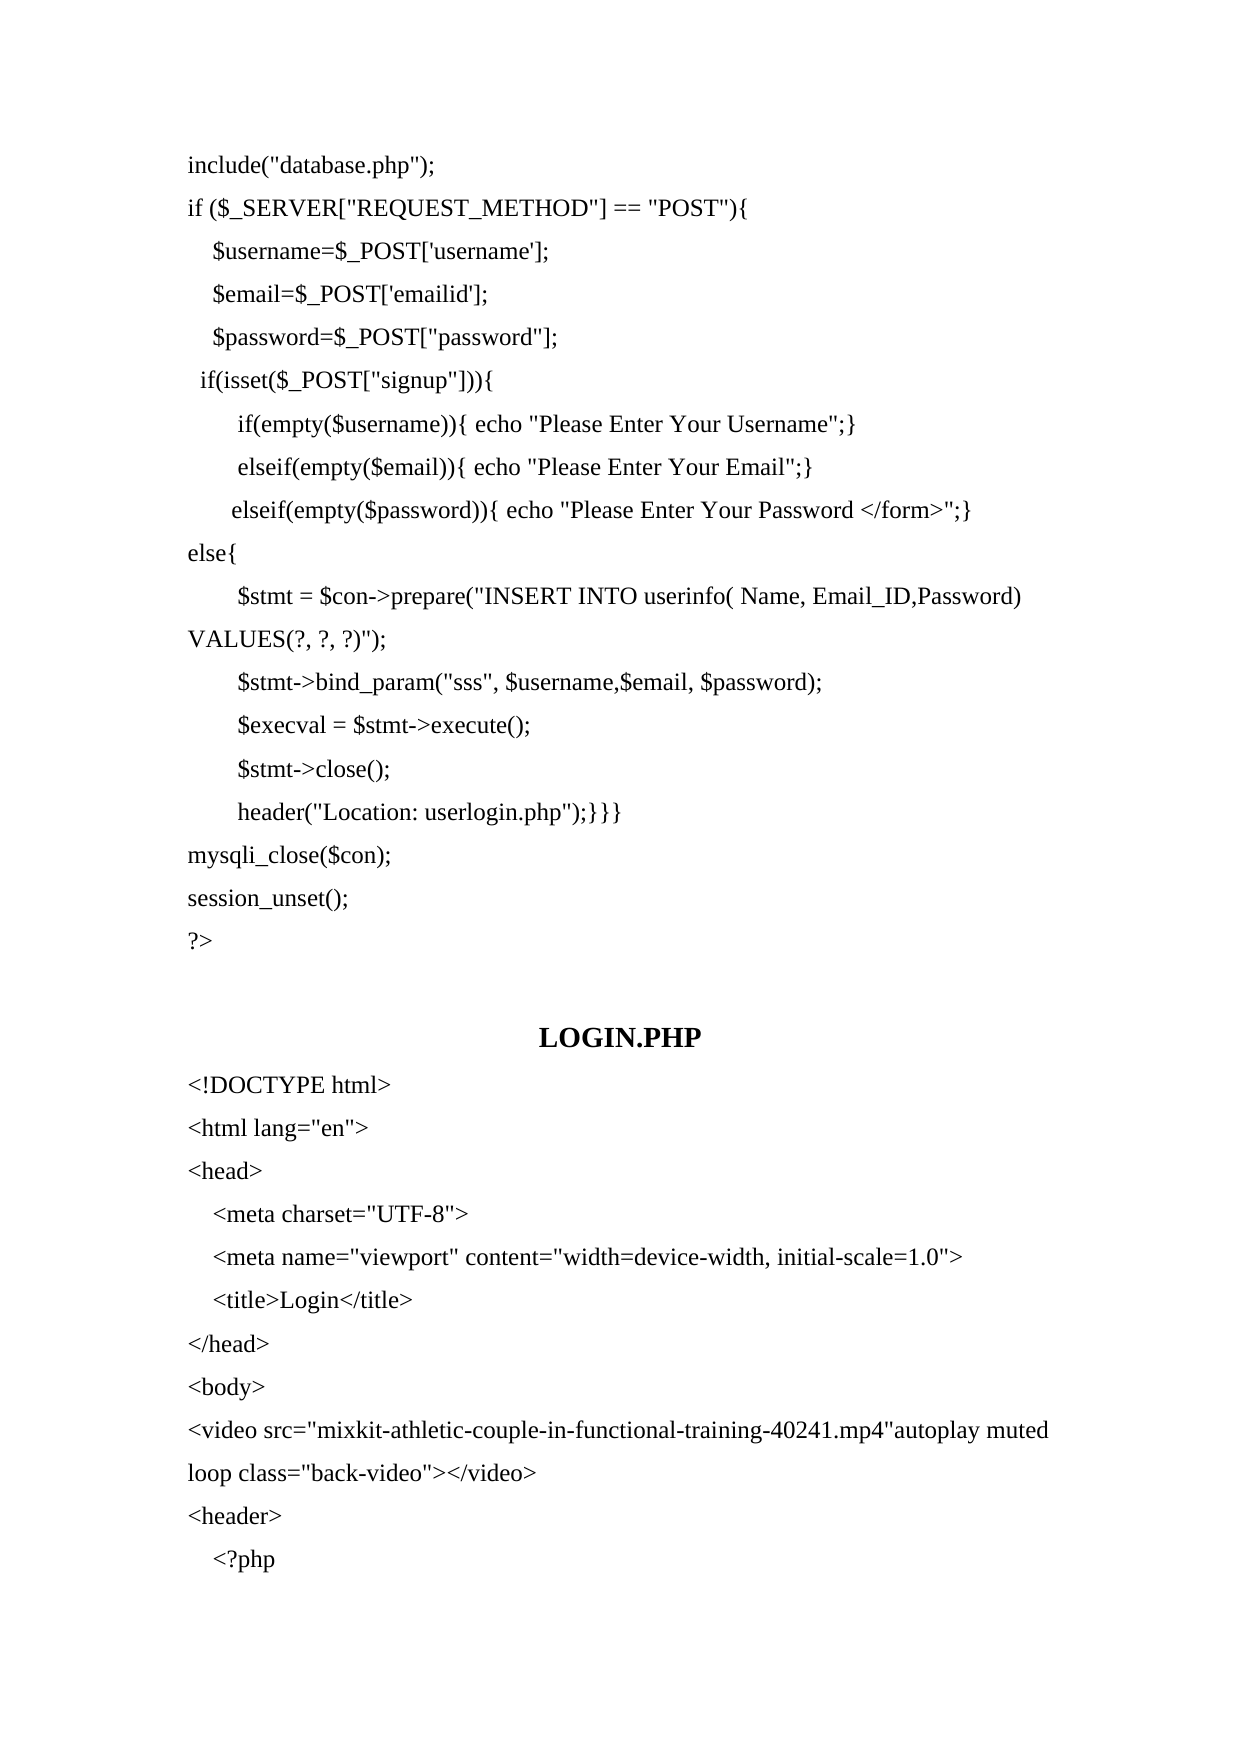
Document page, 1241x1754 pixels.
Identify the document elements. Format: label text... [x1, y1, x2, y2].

text <meta name="viewport" content="width=device-width, initial-scale=1.0"> [187, 1242, 1090, 1271]
text <video src="mixkit-athletic-couple-in-functional-training-40241.mp4"autoplay muted loop class="back-video"></video> [187, 1415, 1090, 1487]
text <meta charset="UTF-8"> [187, 1199, 1090, 1228]
text $execval = $stmt->execute(); [187, 711, 1090, 739]
text else{ [187, 538, 1090, 567]
text <?php [187, 1544, 1090, 1573]
text $email=$_POST['emailid']; [187, 279, 1090, 308]
text $stmt->bind_param("sss", $username,$email, $password); [187, 667, 1090, 696]
text </head> [187, 1329, 1090, 1357]
text $stmt->close(); [187, 754, 1090, 782]
text $stmt = $con->prepare("INSERT INTO userinfo( Name, Email_ID,Password) VALUES(?, ?, ?)"); [187, 581, 1090, 653]
text session_unset(); [187, 883, 1090, 912]
text header("Location: userlogin.php");}}} [187, 797, 1090, 826]
text mysqli_close($con); [187, 840, 1090, 869]
text $username=$_POST['username']; [187, 236, 1090, 265]
text LOGIN.PHP [150, 1020, 1090, 1053]
text ?> [187, 926, 1090, 955]
text include("database.php"); [187, 150, 1090, 179]
text <html lang="en"> [187, 1113, 1090, 1142]
text $password=$_POST["password"]; [187, 322, 1090, 351]
text <head> [187, 1156, 1090, 1185]
text <header> [187, 1501, 1090, 1530]
text if ($_SERVER["REQUEST_METHOD"] == "POST"){ [187, 193, 1090, 222]
text <title>Login</title> [187, 1286, 1090, 1314]
text <!DOCTYPE html> [187, 1070, 1090, 1099]
text <body> [187, 1372, 1090, 1401]
text if(empty($username)){ echo "Please Enter Your Username";} [187, 409, 1090, 437]
text elseif(empty($password)){ echo "Please Enter Your Password </form>";} [187, 495, 1090, 524]
text if(isset($_POST["signup"])){ [187, 366, 1090, 394]
text elseif(empty($email)){ echo "Please Enter Your Email";} [187, 452, 1090, 481]
